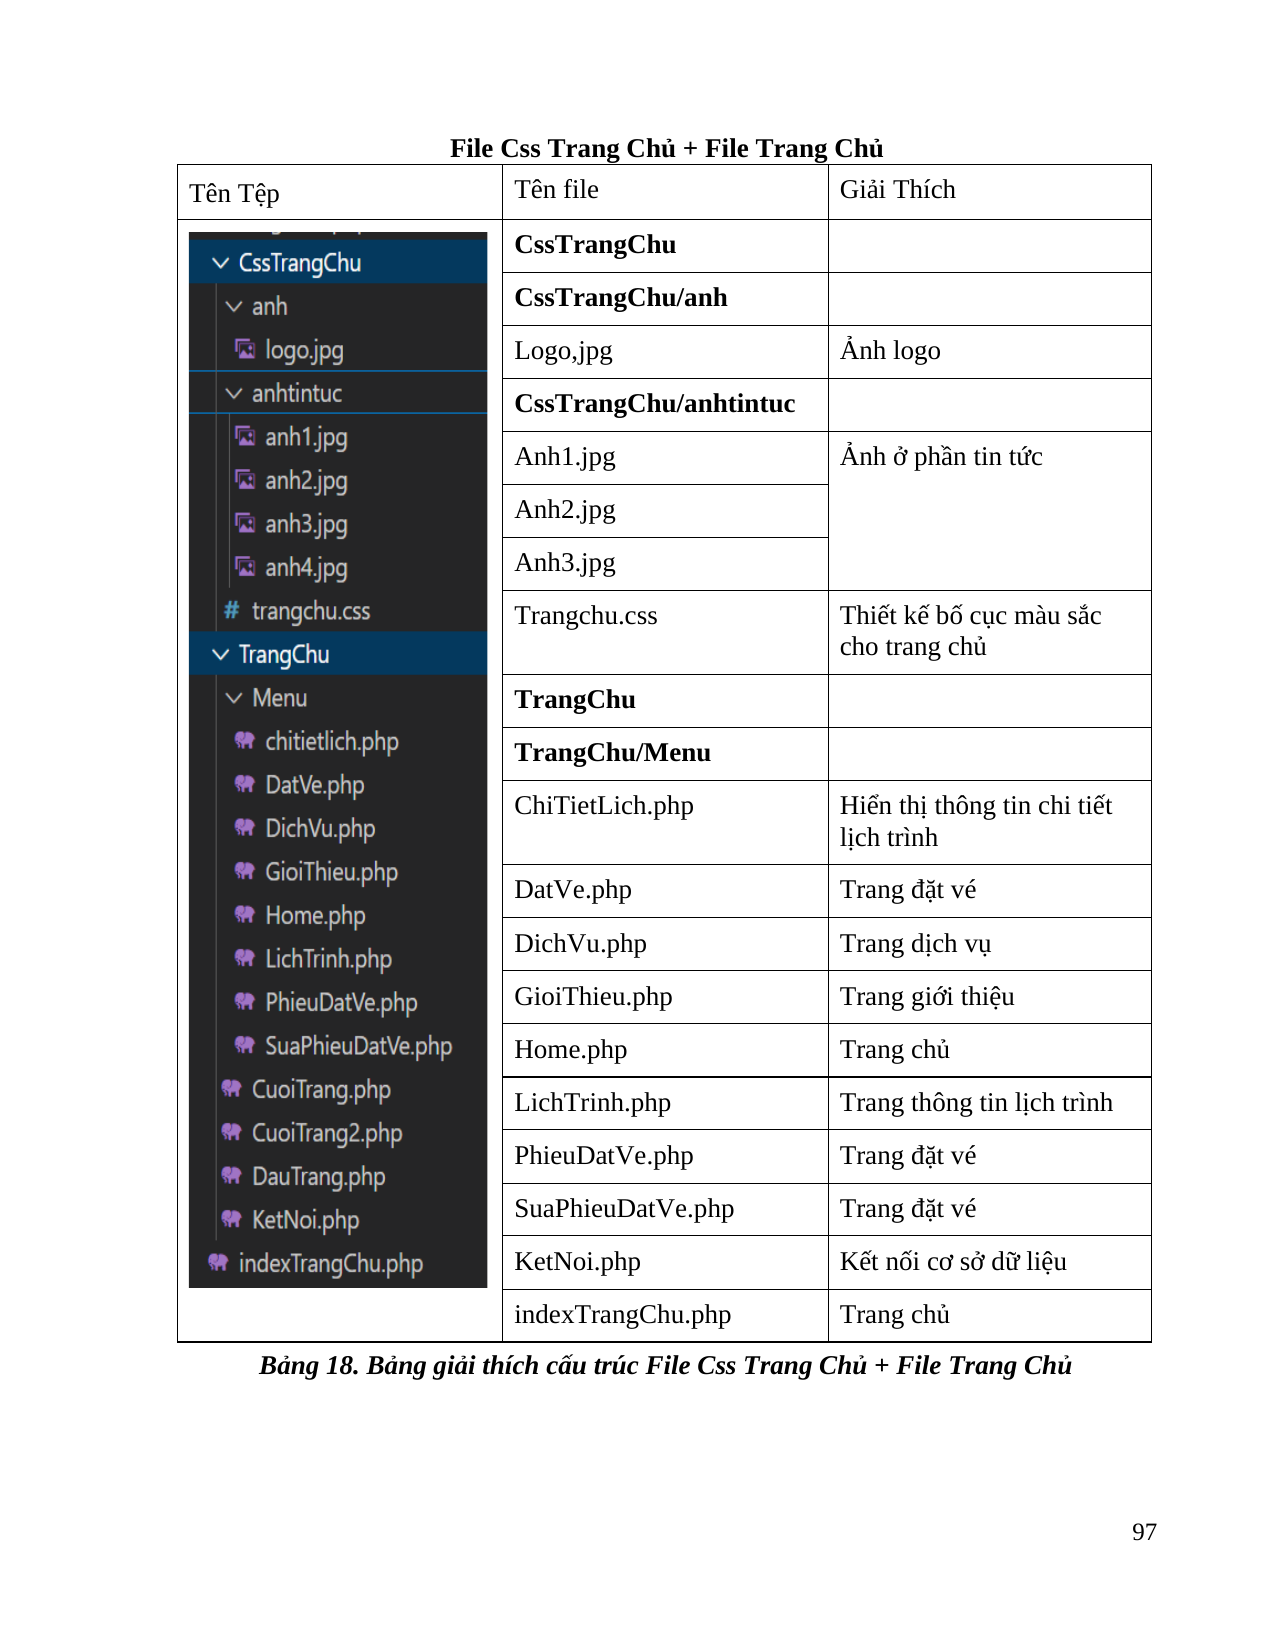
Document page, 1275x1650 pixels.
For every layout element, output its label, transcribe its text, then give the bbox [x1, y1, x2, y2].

table_cell Anh3.jpg [503, 538, 828, 590]
table_cell [829, 273, 1151, 325]
table_cell CssTrangChu/anh [503, 273, 828, 325]
table_header Tên Tệp [178, 165, 502, 219]
table_cell indexTrangChu.php [503, 1290, 828, 1341]
table_cell Ảnh ở phần tin tức [829, 432, 1151, 590]
table_header Giải Thích [829, 165, 1151, 219]
table_cell Trang chủ [829, 1024, 1151, 1076]
table_cell LichTrinh.php [503, 1078, 828, 1129]
table_cell PhieuDatVe.php [503, 1130, 828, 1182]
table_cell Trangchu.css [503, 591, 828, 674]
table_cell TrangChu [503, 675, 828, 727]
table_cell DatVe.php [503, 865, 828, 917]
table_cell Anh2.jpg [503, 485, 828, 537]
table_cell [829, 379, 1151, 431]
table_cell GioiThieu.php [503, 971, 828, 1023]
table_cell Kết nối cơ sở dữ liệu [829, 1236, 1151, 1288]
table_cell Trang thông tin lịch trình [829, 1078, 1151, 1129]
table_cell Ảnh logo [829, 326, 1151, 378]
table_cell Trang dịch vụ [829, 918, 1151, 970]
table_cell [829, 728, 1151, 780]
table_cell Trang đặt vé [829, 865, 1151, 917]
text Bảng 18. Bảng giải thích cấu trúc File Css Trang Chủ + File Trang Chủ [177, 1349, 1157, 1380]
table_cell CssTrangChu/anhtintuc [503, 379, 828, 431]
table_cell Thiết kế bố cục màu sắc cho trang chủ [829, 591, 1151, 674]
table_cell Trang chủ [829, 1290, 1151, 1341]
table_cell ChiTietLich.php [503, 781, 828, 864]
table_cell [178, 220, 502, 1341]
table_cell SuaPhieuDatVe.php [503, 1184, 828, 1235]
table_cell Trang giới thiệu [829, 971, 1151, 1023]
table_cell KetNoi.php [503, 1236, 828, 1288]
table_cell Trang đặt vé [829, 1184, 1151, 1235]
table_cell [829, 220, 1151, 272]
picture [188, 232, 488, 1288]
table_cell Home.php [503, 1024, 828, 1076]
table_cell Anh1.jpg [503, 432, 828, 484]
table_cell [829, 675, 1151, 727]
table_cell Trang đặt vé [829, 1130, 1151, 1182]
table_header Tên file [503, 165, 828, 219]
table_cell TrangChu/Menu [503, 728, 828, 780]
table_cell CssTrangChu [503, 220, 828, 272]
text File Css Trang Chủ + File Trang Chủ [177, 132, 1157, 164]
table_cell Hiển thị thông tin chi tiết lịch trình [829, 781, 1151, 864]
table_cell Logo,jpg [503, 326, 828, 378]
table_cell DichVu.php [503, 918, 828, 970]
